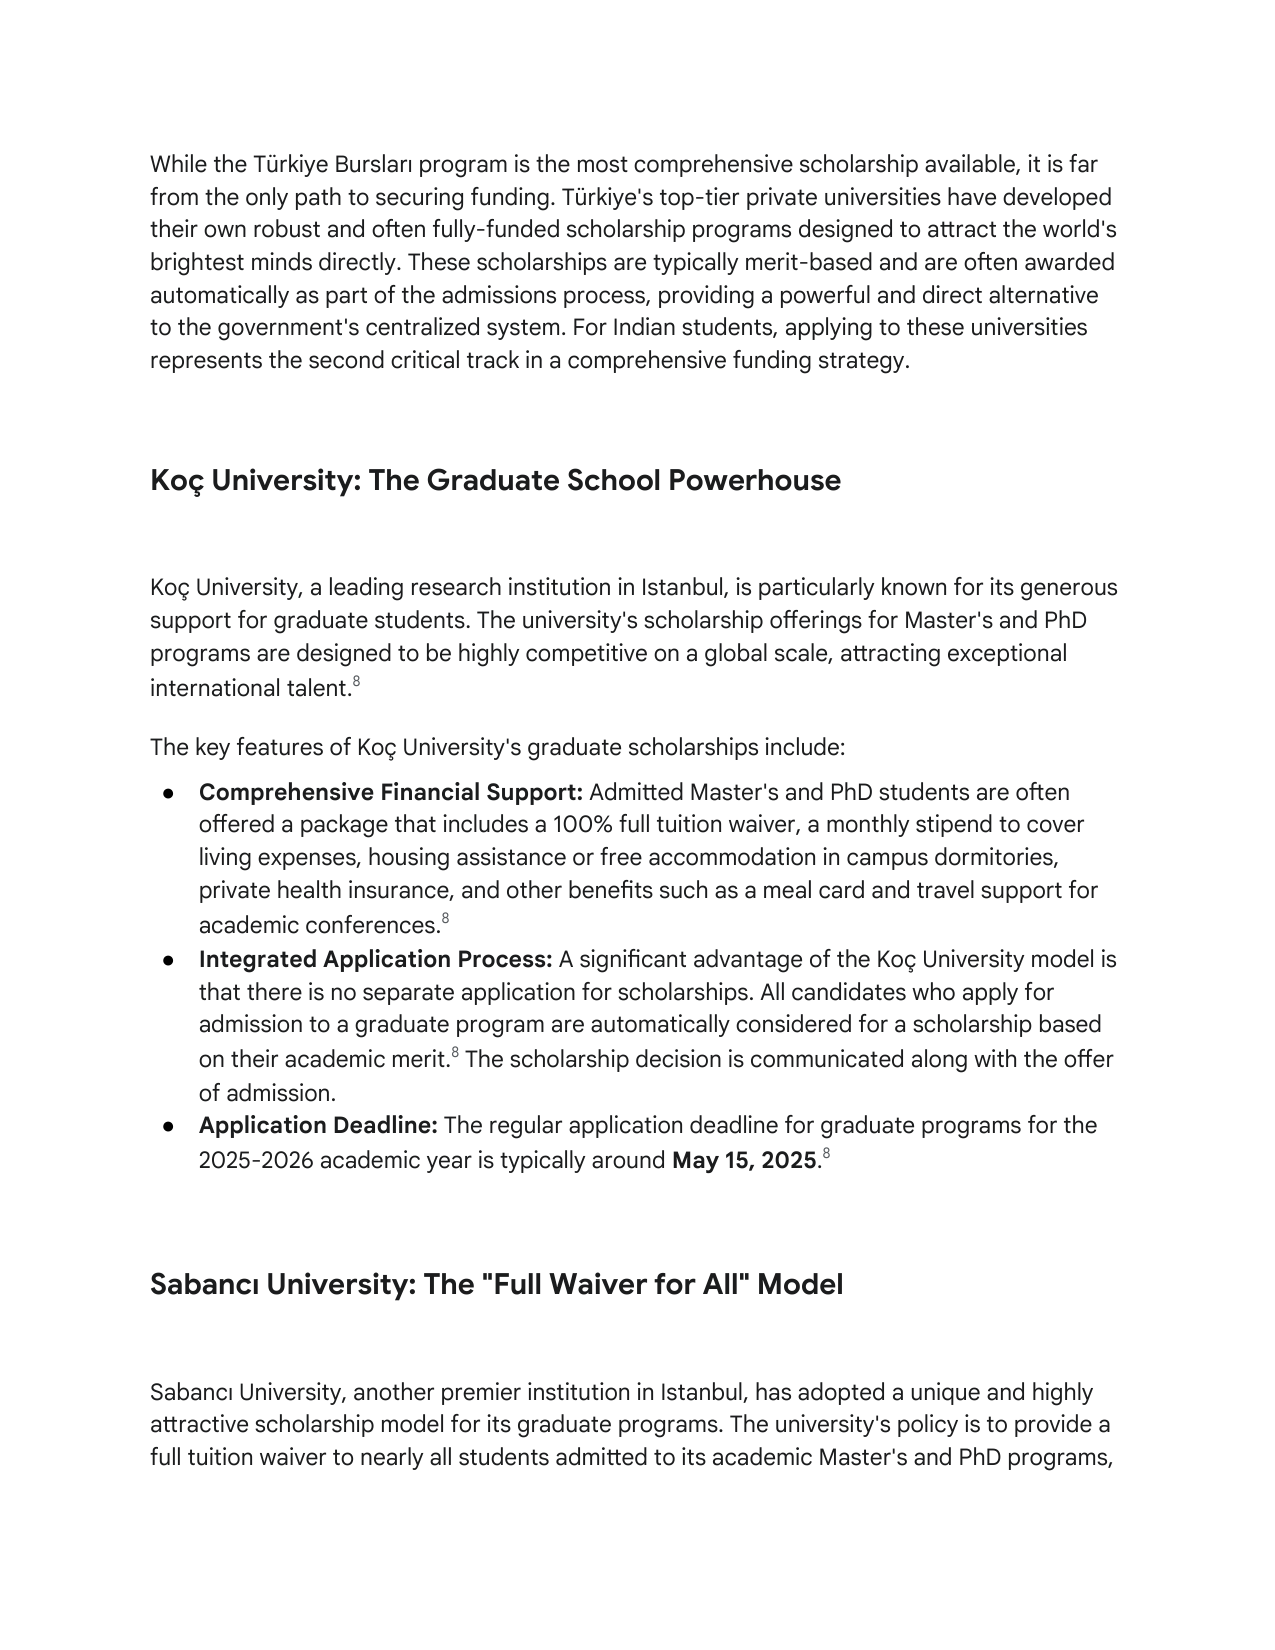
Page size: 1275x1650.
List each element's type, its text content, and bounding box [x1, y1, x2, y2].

list Comprehensive Financial Support: Admitted Master's and PhD students are often offered a package that includes a 100% full tuition waiver, a monthly stipend to cover living expenses, housing assistance or free accommodation in campus dormitories, private health insurance, and other benefits such as a meal card and travel support for academic conferences.8 [161, 778, 1125, 941]
text The key features of Koç University's graduate scholarships include: [150, 733, 1125, 762]
text Koç University, a leading research institution in Istanbul, is particularly known for its generous support for graduate students. The university's scholarship offerings for Master's and PhD programs are designed to be highly competitive on a global scale, attracting exceptional international talent.8 [150, 573, 1125, 703]
text While the Türkiye Bursları program is the most comprehensive scholarship available, it is far from the only path to securing funding. Türkiye's top-tier private universities have developed their own robust and often fully-funded scholarship programs designed to attract the world's brightest minds directly. These scholarships are typically merit-based and are often awarded automatically as part of the admissions process, providing a powerful and direct alternative to the government's centralized system. For Indian students, applying to these universities represents the second critical track in a comprehensive funding strategy. [150, 150, 1125, 375]
list Integrated Application Process: A significant advantage of the Koç University model is that there is no separate application for scholarships. All candidates who apply for admission to a graduate program are automatically considered for a scholarship based on their academic merit.8 The scholarship decision is communicated along with the offer of admission. [161, 945, 1125, 1108]
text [150, 1378, 1125, 1472]
subtitle Sabancı University: The "Full Waiver for All" Model [150, 1266, 1125, 1303]
subtitle Koç University: The Graduate School Powerhouse [150, 462, 1125, 498]
list Application Deadline: The regular application deadline for graduate programs for the 2025-2026 academic year is typically around May 15, 2025.8 [161, 1112, 1125, 1176]
